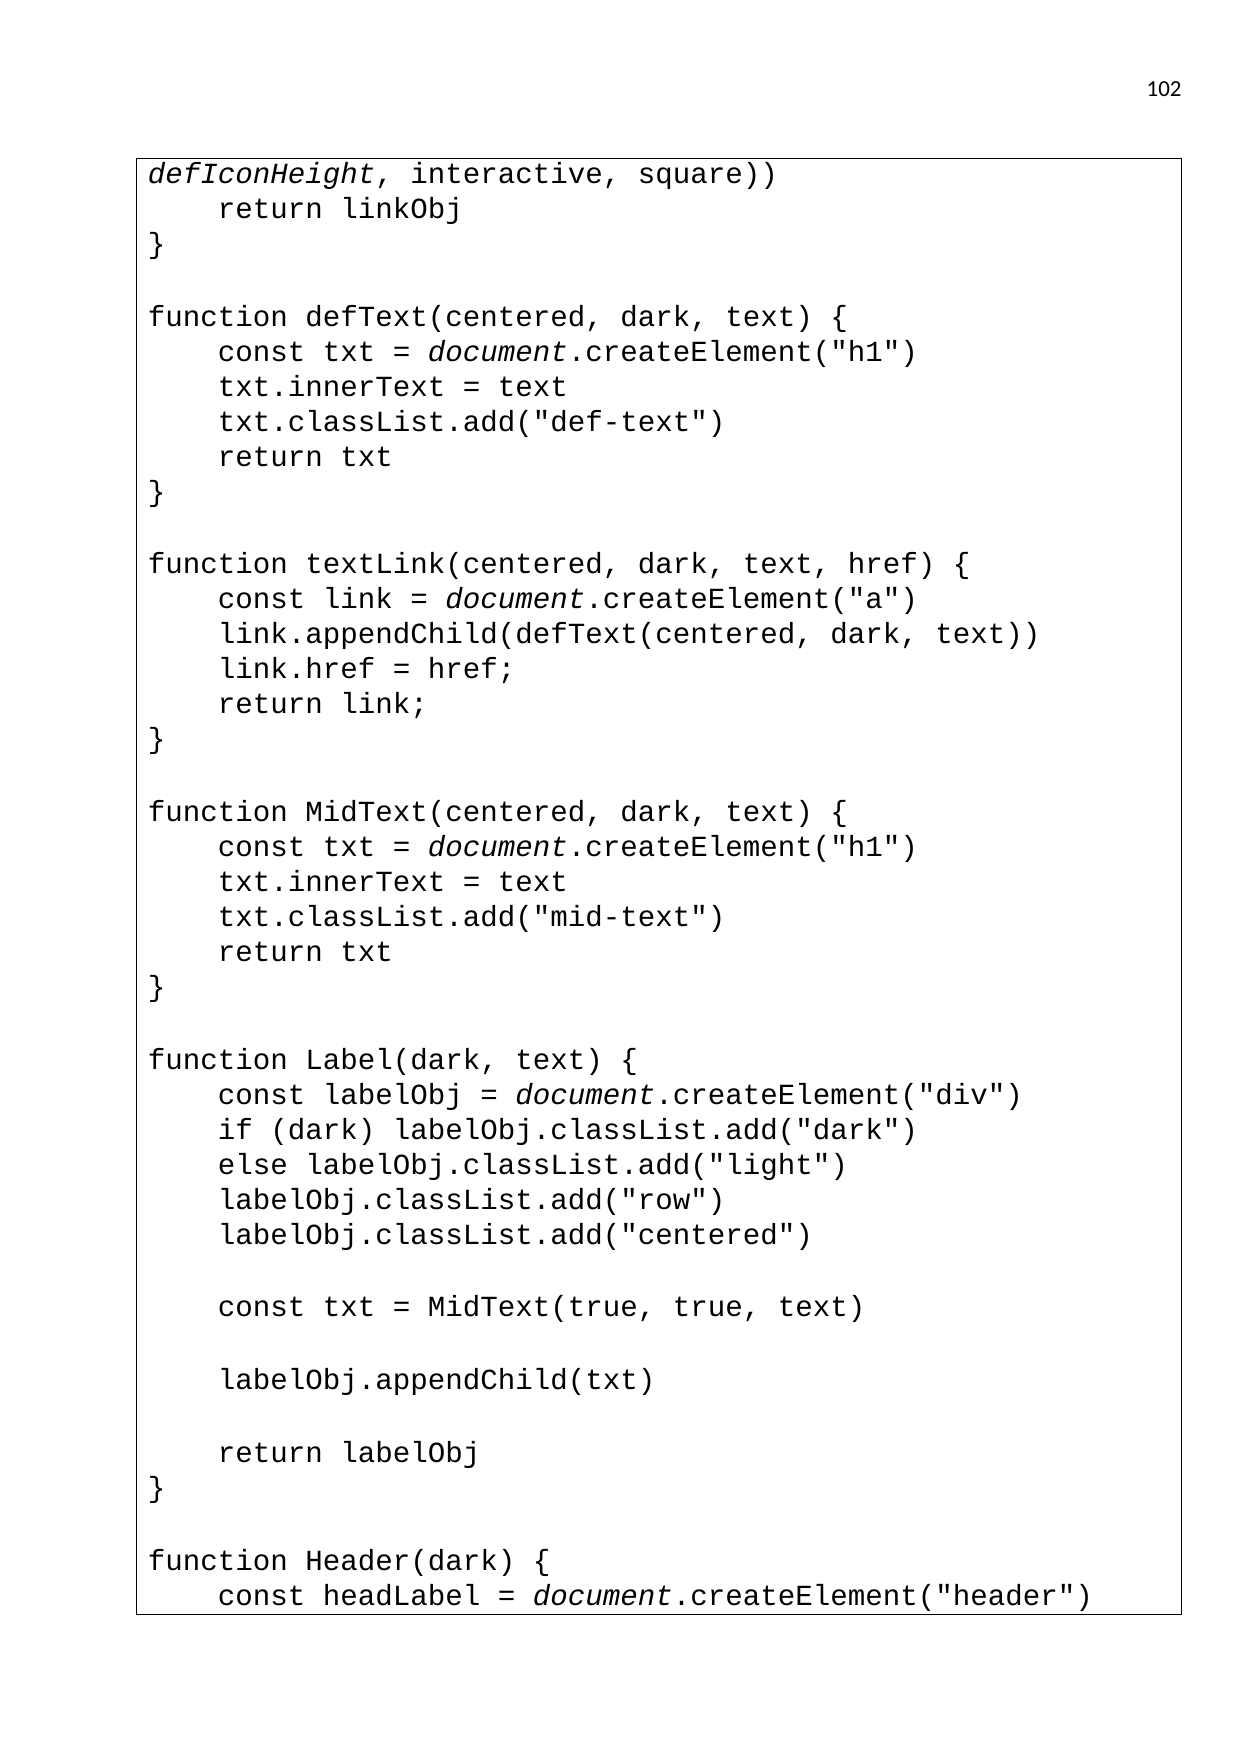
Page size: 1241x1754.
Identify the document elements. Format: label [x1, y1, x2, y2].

table_header [137, 159, 1181, 1614]
